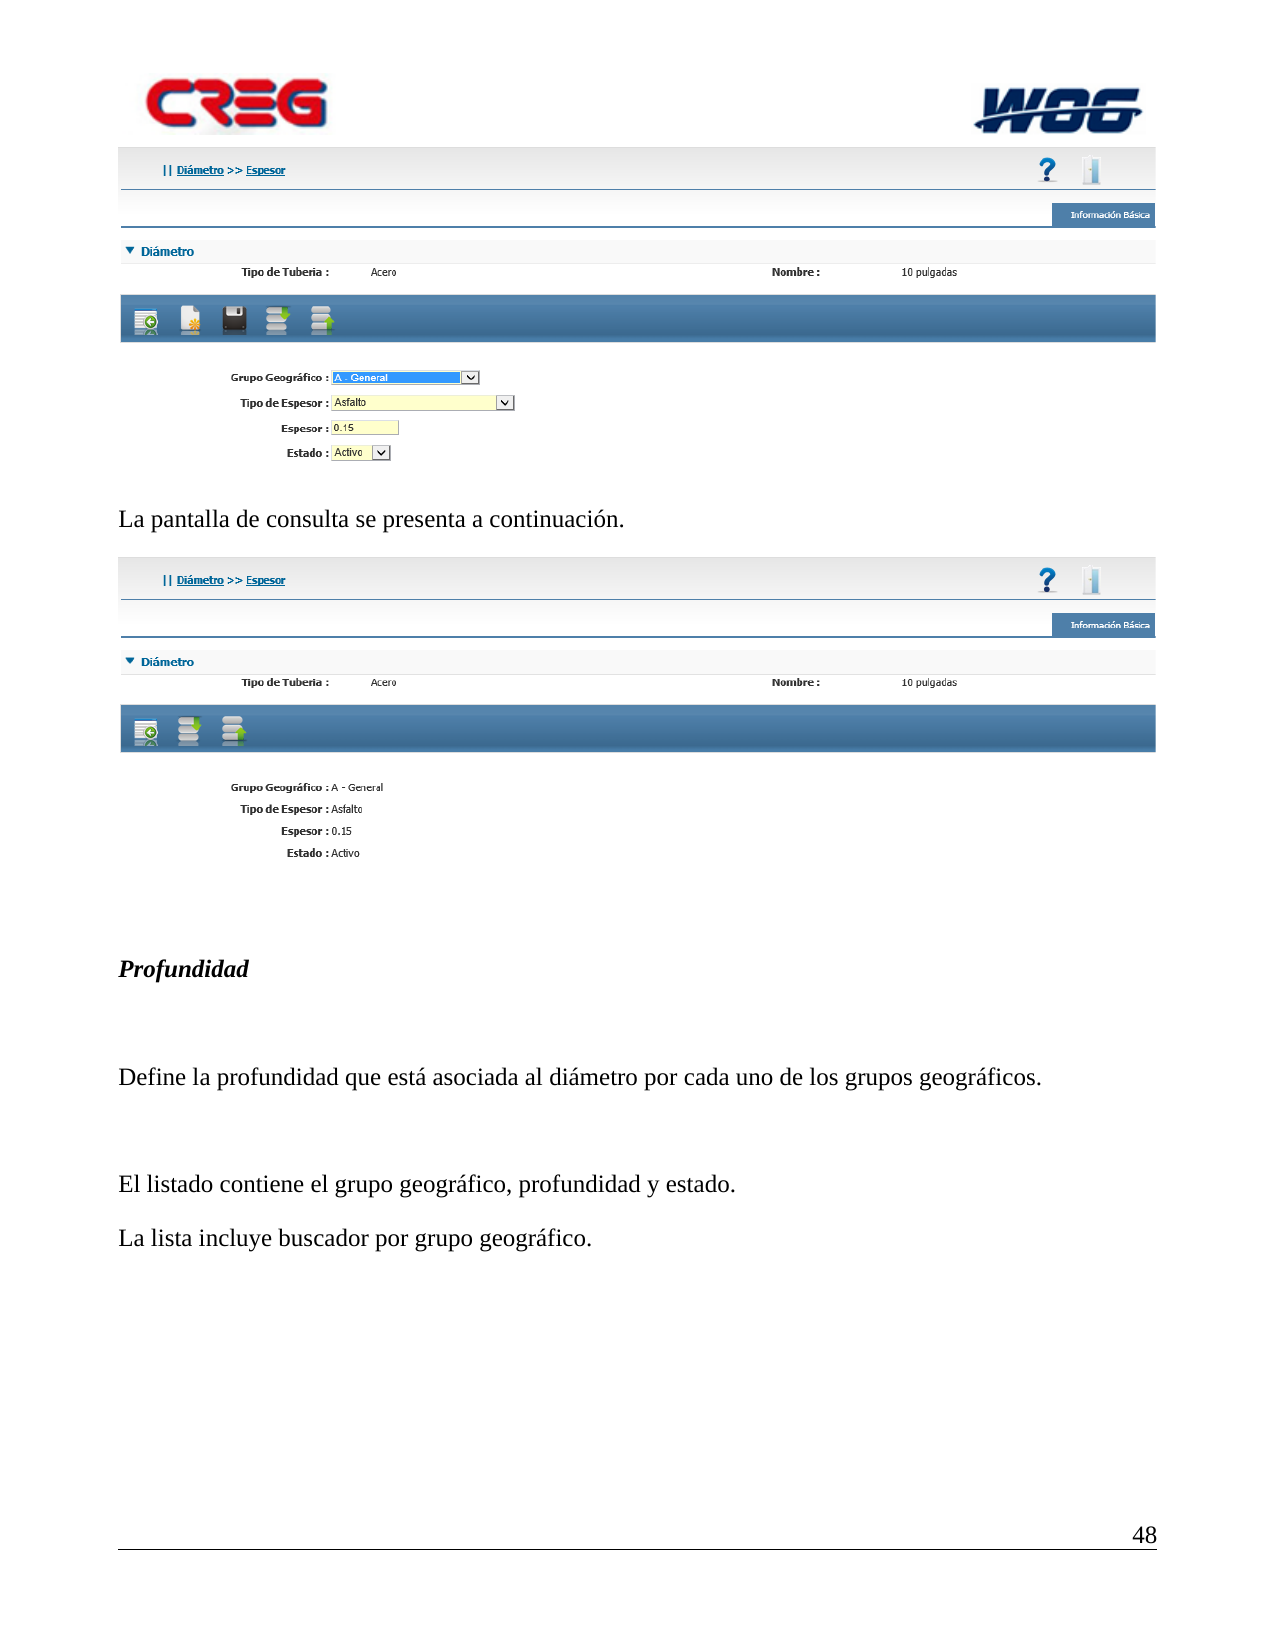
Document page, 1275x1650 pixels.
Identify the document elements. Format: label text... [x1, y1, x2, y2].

text Profundidad [118, 954, 1157, 983]
text La lista incluye buscador por grupo geográfico. [118, 1223, 1157, 1252]
text Define la profundidad que está asociada al diámetro por cada uno de los grupos geográficos. [118, 1062, 1157, 1090]
picture [118, 557, 1156, 875]
text La pantalla de consulta se presenta a continuación. [118, 504, 1157, 533]
picture [971, 83, 1147, 135]
picture [118, 73, 353, 135]
text El listado contiene el grupo geográfico, profundidad y estado. [118, 1169, 1157, 1198]
picture [118, 147, 1156, 479]
